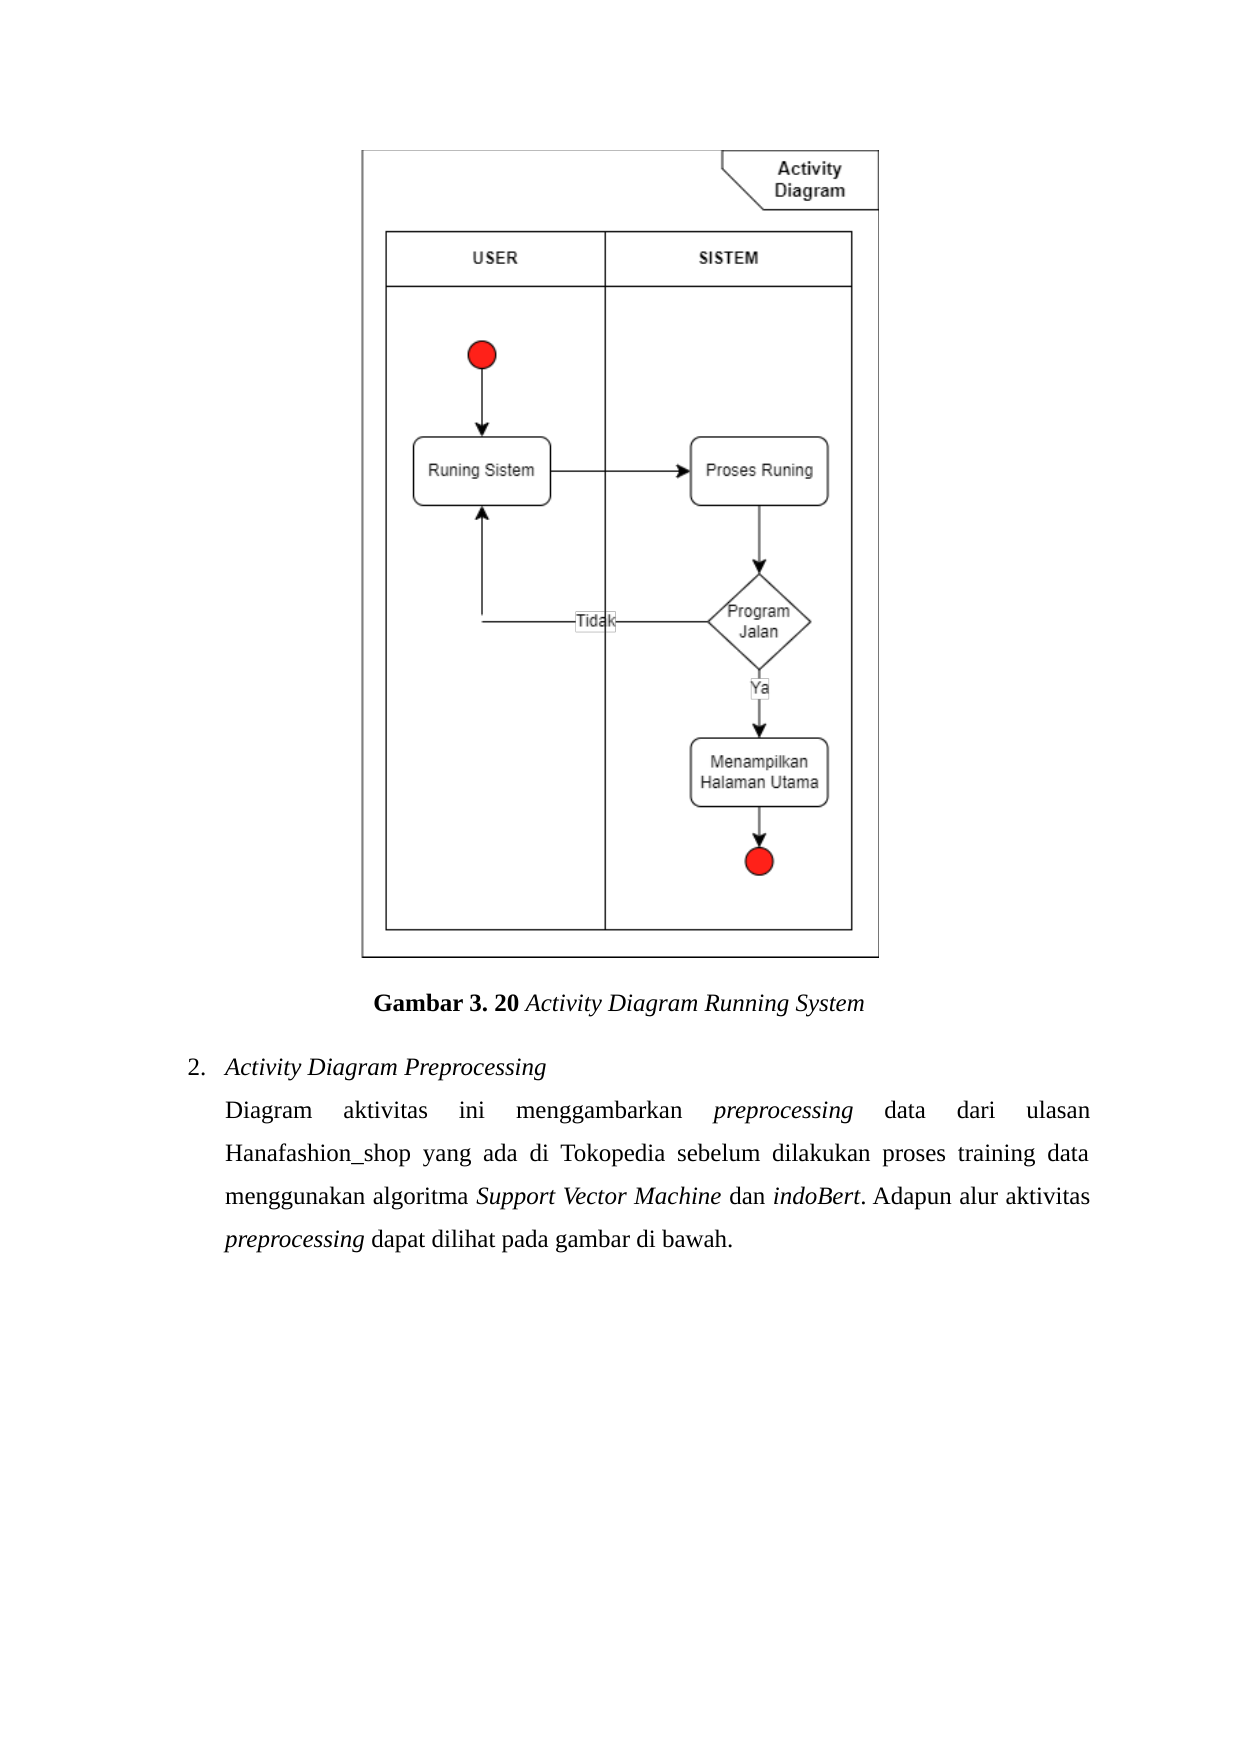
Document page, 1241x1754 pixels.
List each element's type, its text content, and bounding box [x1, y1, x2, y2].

picture [361, 150, 879, 958]
text Gambar 3. 20 Activity Diagram Running System [150, 988, 1090, 1017]
list Diagram aktivitas ini menggambarkan preprocessing data dari ulasan Hanafashion_shop yang ada di Tokopedia sebelum dilakukan proses training data menggunakan algoritma Support Vector Machine dan indoBert. Adapun alur aktivitas preprocessing dapat dilihat pada gambar di bawah. [225, 1095, 1090, 1253]
list Activity Diagram Preprocessing [187, 1052, 1090, 1081]
